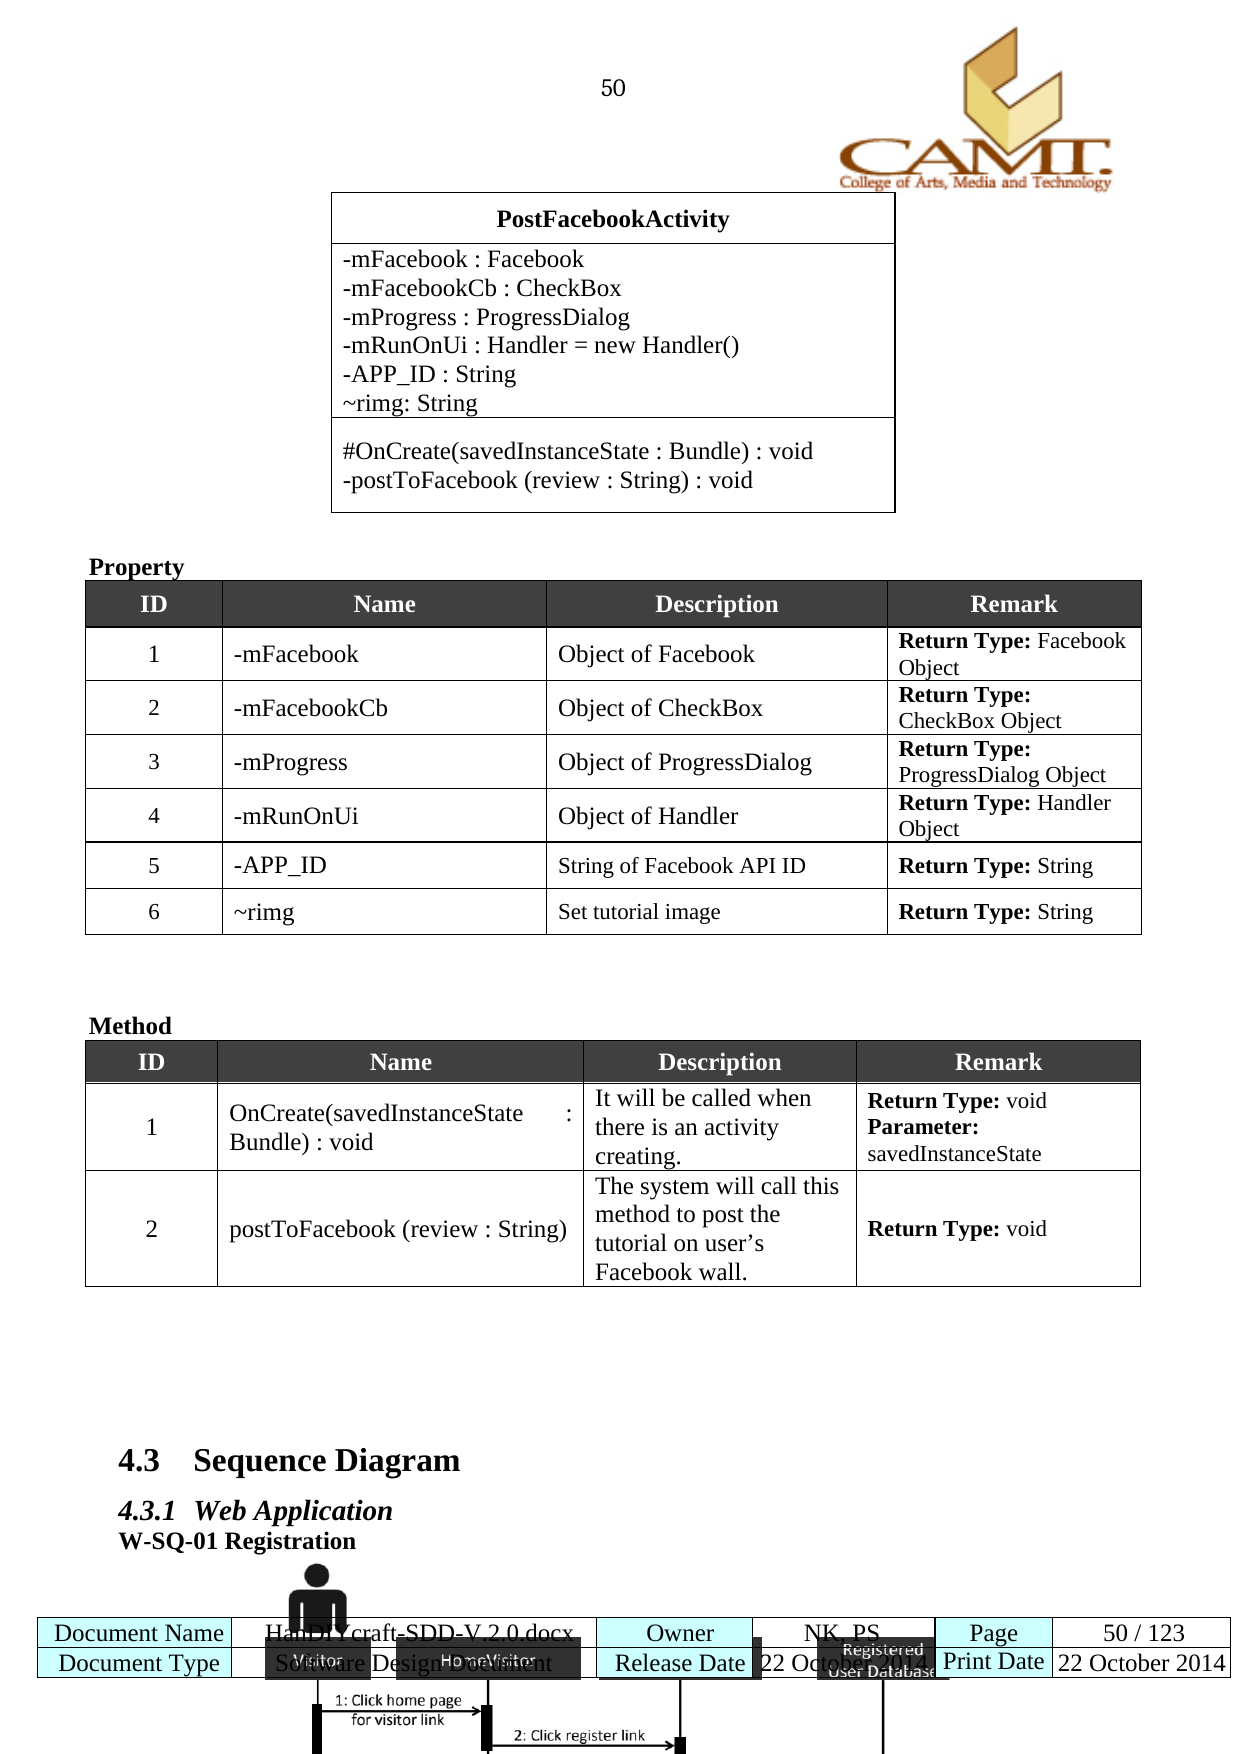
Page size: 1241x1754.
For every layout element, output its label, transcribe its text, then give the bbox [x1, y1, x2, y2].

table_cell -mFacebook : Facebook -mFacebookCb : CheckBox -mProgress : ProgressDialog -mRunOnUi : Handler = new Handler() -APP_ID : String ~rimg: String [332, 244, 894, 417]
list Sequence Diagram [118, 1440, 1108, 1478]
table_cell 1 [86, 628, 222, 680]
table_cell 5 [86, 843, 222, 888]
table_cell Return Type: Handler Object [888, 789, 1141, 841]
table_header Name [218, 1041, 583, 1082]
table_cell It will be called when there is an activity creating. [584, 1084, 856, 1170]
table_cell Return Type: void [857, 1171, 1140, 1286]
table_cell Return Type: void Parameter: savedInstanceState [857, 1084, 1140, 1170]
table_header ID [86, 1041, 217, 1082]
table_cell Return Type: ProgressDialog Object [888, 735, 1141, 788]
list Method [88, 1011, 1108, 1040]
table_header Name [223, 581, 546, 626]
list Property [88, 552, 1108, 580]
table_cell Object of Facebook [547, 628, 887, 680]
table_cell Return Type: String [888, 843, 1141, 888]
table_cell 4 [86, 789, 222, 841]
table_cell 6 [86, 889, 222, 934]
table_cell 2 [86, 681, 222, 734]
table_cell Object of Handler [547, 789, 887, 841]
table_cell Return Type: Facebook Object [888, 628, 1141, 680]
list Web Application [118, 1493, 1108, 1526]
table_header Remark [888, 581, 1141, 626]
table_cell Object of CheckBox [547, 681, 887, 734]
table_cell Set tutorial image [547, 889, 887, 934]
table_header Remark [857, 1041, 1140, 1082]
table_cell String of Facebook API ID [547, 843, 887, 888]
table_cell -mRunOnUi [223, 789, 546, 841]
table_cell Return Type: String [888, 889, 1141, 934]
table_cell -APP_ID [223, 843, 546, 888]
table_cell -mFacebookCb [223, 681, 546, 734]
table_header Description [584, 1041, 856, 1082]
table_header ID [86, 581, 222, 626]
table_cell The system will call this method to post the tutorial on user’s Facebook wall. [584, 1171, 856, 1286]
text W-SQ-01 Registration [118, 1526, 1108, 1555]
table_cell ~rimg [223, 889, 546, 934]
table_cell 2 [86, 1171, 217, 1286]
table_header Description [547, 581, 887, 626]
table_cell postToFacebook (review : String) [218, 1171, 583, 1286]
table_cell Return Type: CheckBox Object [888, 681, 1141, 734]
table_cell OnCreate(savedInstanceState : Bundle) : void [218, 1084, 583, 1170]
table_cell #OnCreate(savedInstanceState : Bundle) : void -postToFacebook (review : String) : void [332, 418, 894, 512]
table_header PostFacebookActivity [332, 193, 894, 243]
table_cell 1 [86, 1084, 217, 1170]
table_cell 3 [86, 735, 222, 788]
table_cell -mProgress [223, 735, 546, 788]
table_cell Object of ProgressDialog [547, 735, 887, 788]
table_cell -mFacebook [223, 628, 546, 680]
picture [755, 18, 1221, 207]
